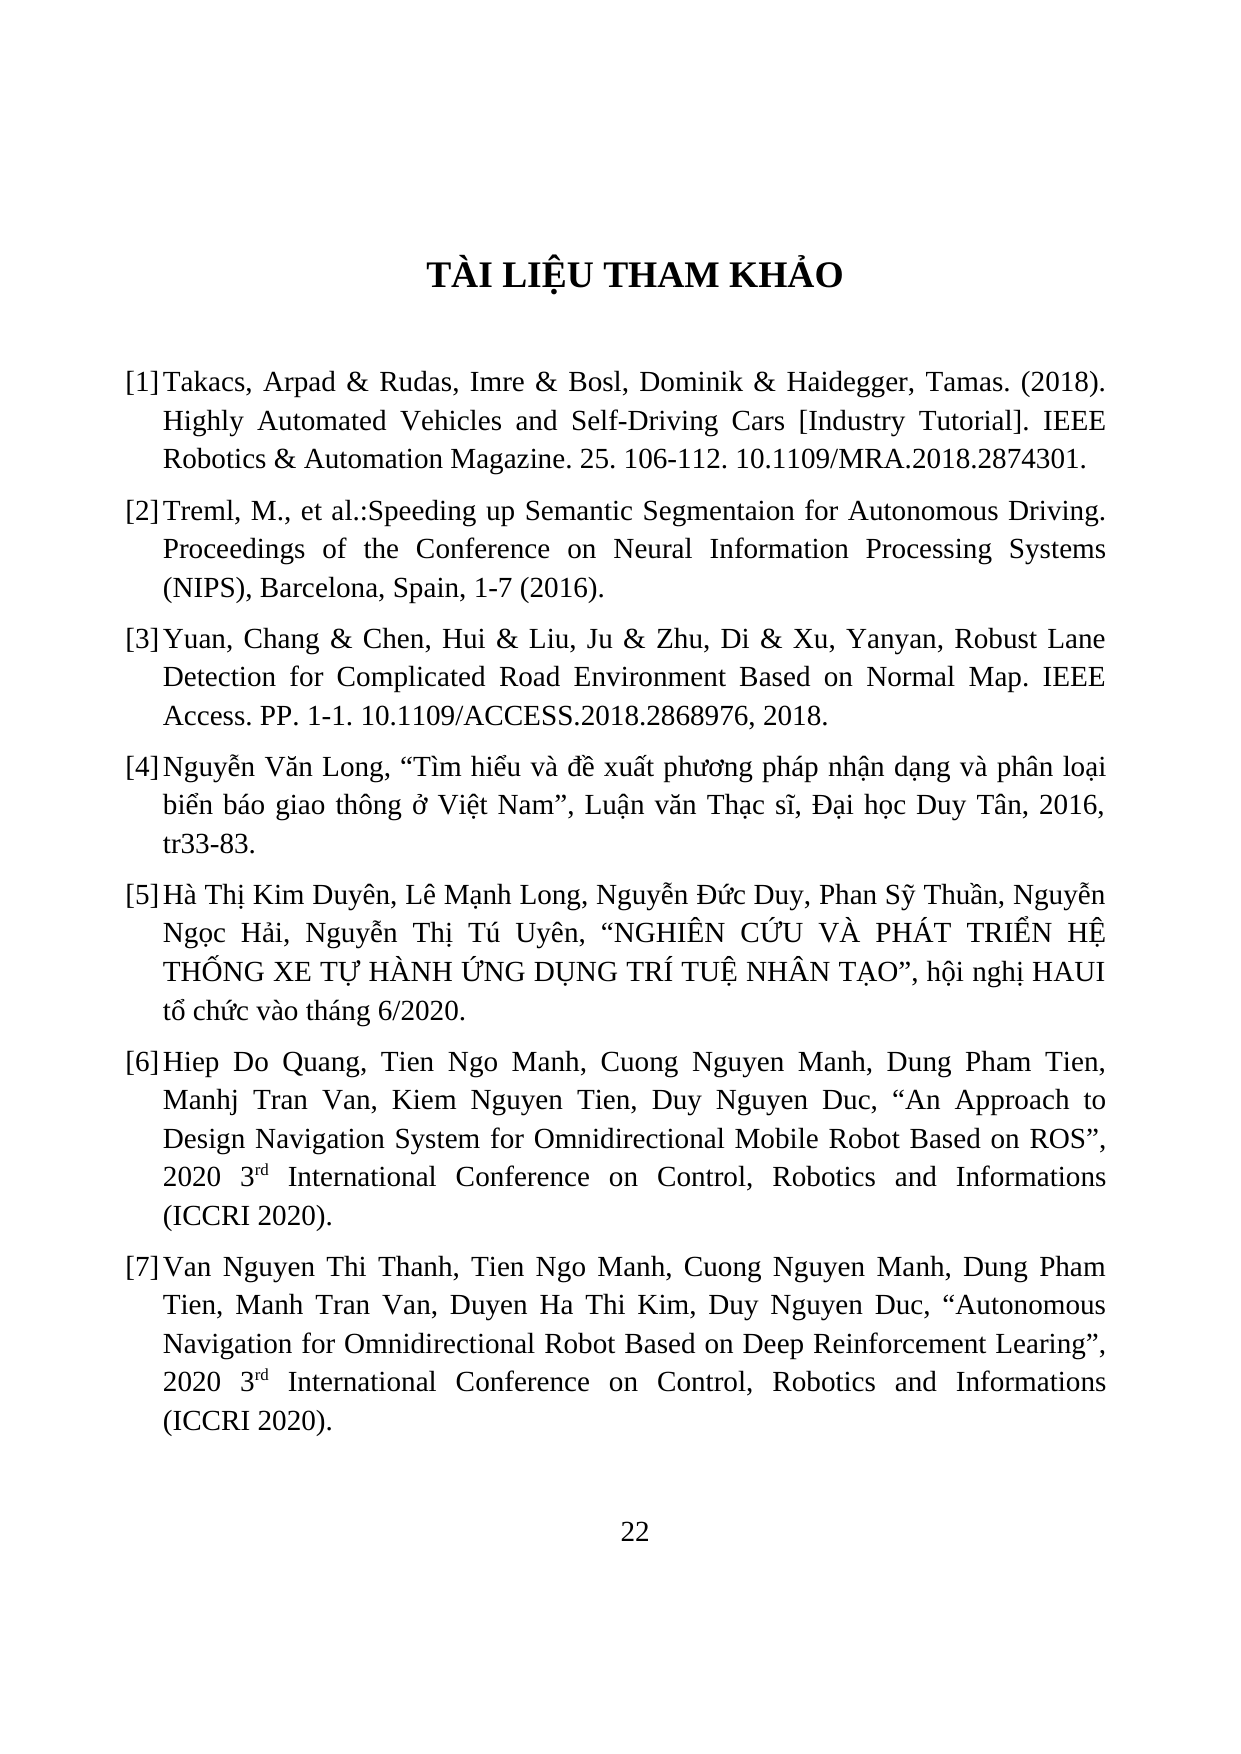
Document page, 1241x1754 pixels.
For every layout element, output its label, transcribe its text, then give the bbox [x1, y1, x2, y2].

text TÀI LIỆU THAM KHẢO [163, 252, 1107, 296]
list Nguyễn Văn Long, “Tìm hiểu và đề xuất phương pháp nhận dạng và phân loại biển báo giao thông ở Việt Nam”, Luận văn Thạc sĩ, Đại học Duy Tân, 2016, tr33-83. [125, 749, 1107, 859]
list Takacs, Arpad & Rudas, Imre & Bosl, Dominik & Haidegger, Tamas. (2018). Highly Automated Vehicles and Self-Driving Cars [Industry Tutorial]. IEEE Robotics & Automation Magazine. 25. 106-112. 10.1109/MRA.2018.2874301. [125, 364, 1107, 475]
list Hiep Do Quang, Tien Ngo Manh, Cuong Nguyen Manh, Dung Pham Tien, Manhj Tran Van, Kiem Nguyen Tien, Duy Nguyen Duc, “An Approach to Design Navigation System for Omnidirectional Mobile Robot Based on ROS”, 2020 3rd International Conference on Control, Robotics and Informations (ICCRI 2020). [125, 1044, 1107, 1231]
list Treml, M., et al.:Speeding up Semantic Segmentaion for Autonomous Driving. Proceedings of the Conference on Neural Information Processing Systems (NIPS), Barcelona, Spain, 1-7 (2016). [125, 493, 1107, 603]
list Yuan, Chang & Chen, Hui & Liu, Ju & Zhu, Di & Xu, Yanyan, Robust Lane Detection for Complicated Road Environment Based on Normal Map. IEEE Access. PP. 1-1. 10.1109/ACCESS.2018.2868976, 2018. [125, 621, 1107, 731]
list Hà Thị Kim Duyên, Lê Mạnh Long, Nguyễn Đức Duy, Phan Sỹ Thuần, Nguyễn Ngọc Hải, Nguyễn Thị Tú Uyên, “NGHIÊN CỨU VÀ PHÁT TRIỂN HỆ THỐNG XE TỰ HÀNH ỨNG DỤNG TRÍ TUỆ NHÂN TẠO”, hội nghị HAUI tổ chức vào tháng 6/2020. [125, 877, 1107, 1026]
list Van Nguyen Thi Thanh, Tien Ngo Manh, Cuong Nguyen Manh, Dung Pham Tien, Manh Tran Van, Duyen Ha Thi Kim, Duy Nguyen Duc, “Autonomous Navigation for Omnidirectional Robot Based on Deep Reinforcement Learing”, 2020 3rd International Conference on Control, Robotics and Informations (ICCRI 2020). [125, 1249, 1107, 1437]
